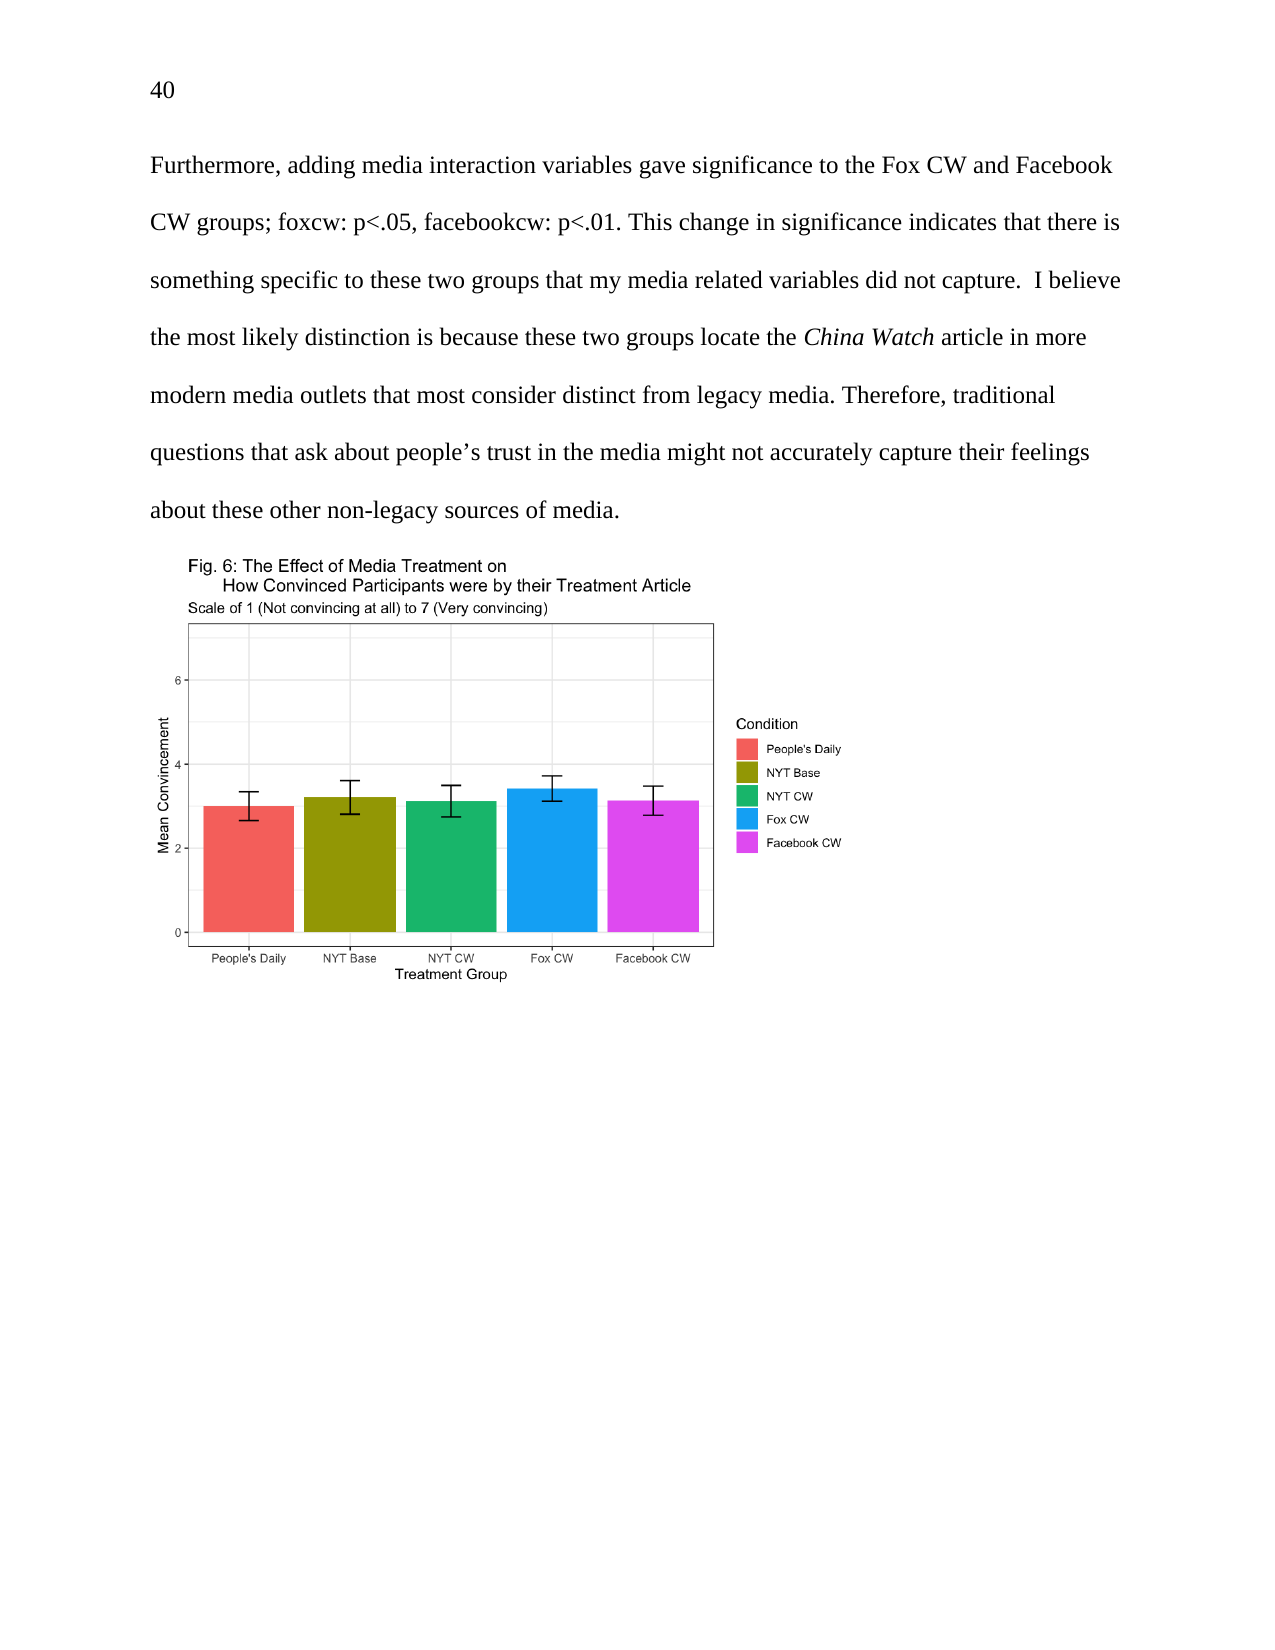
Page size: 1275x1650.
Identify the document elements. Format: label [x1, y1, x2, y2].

picture [150, 552, 856, 989]
text [150, 150, 1125, 524]
